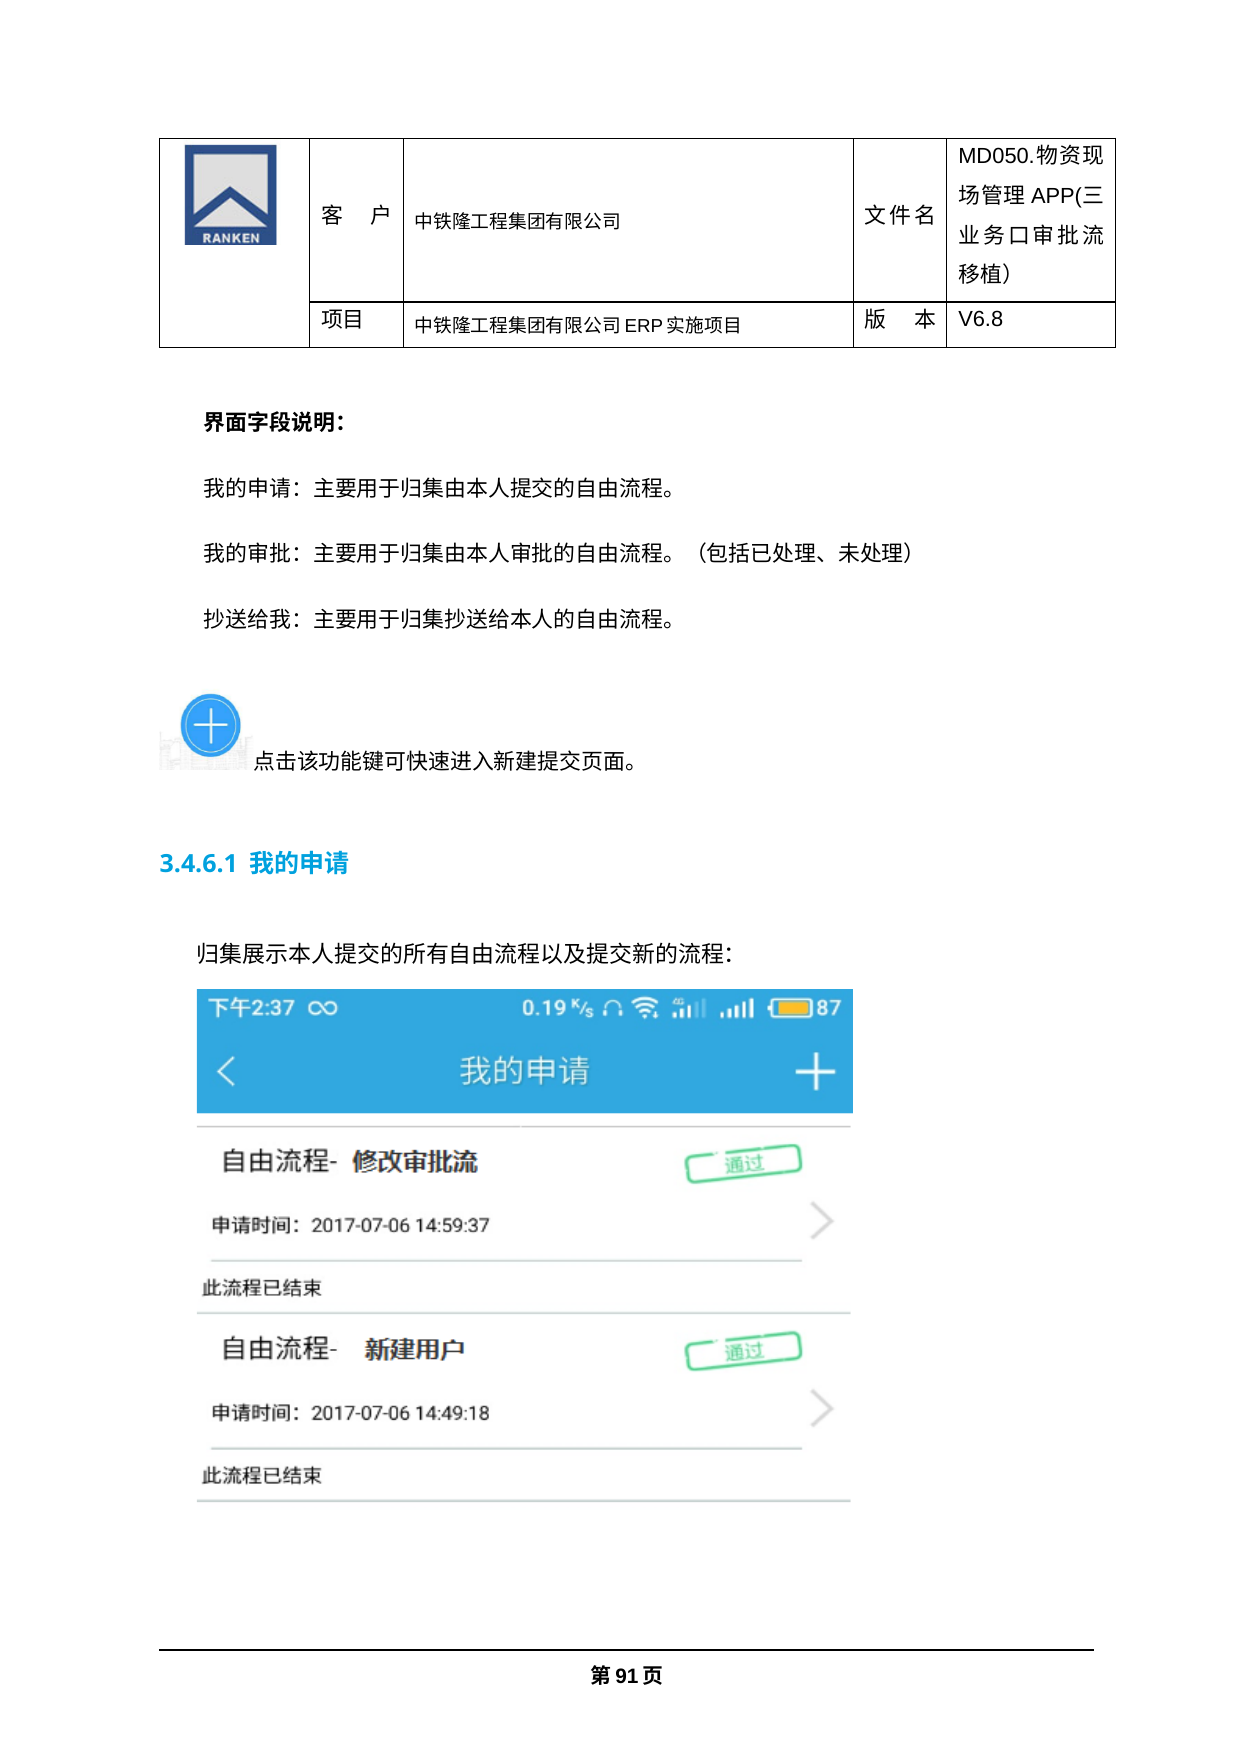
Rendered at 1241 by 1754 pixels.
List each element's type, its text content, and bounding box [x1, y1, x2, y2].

picture [174, 139, 282, 245]
subtitle 我的申请 [159, 829, 1095, 894]
picture [159, 666, 254, 770]
text 点击该功能键可快速进入新建提交页面。 [159, 667, 1095, 797]
picture [196, 989, 853, 1546]
text 抄送给我：主要用于归集抄送给本人的自由流程。 [159, 601, 1095, 634]
text 我的申请：主要用于归集由本人提交的自由流程。 [159, 470, 1095, 503]
list 归集展示本人提交的所有自由流程以及提交新的流程： [197, 919, 1095, 984]
text 界面字段说明： [159, 405, 1095, 437]
text 我的审批：主要用于归集由本人审批的自由流程。（包括已处理、未处理） [159, 536, 1095, 568]
